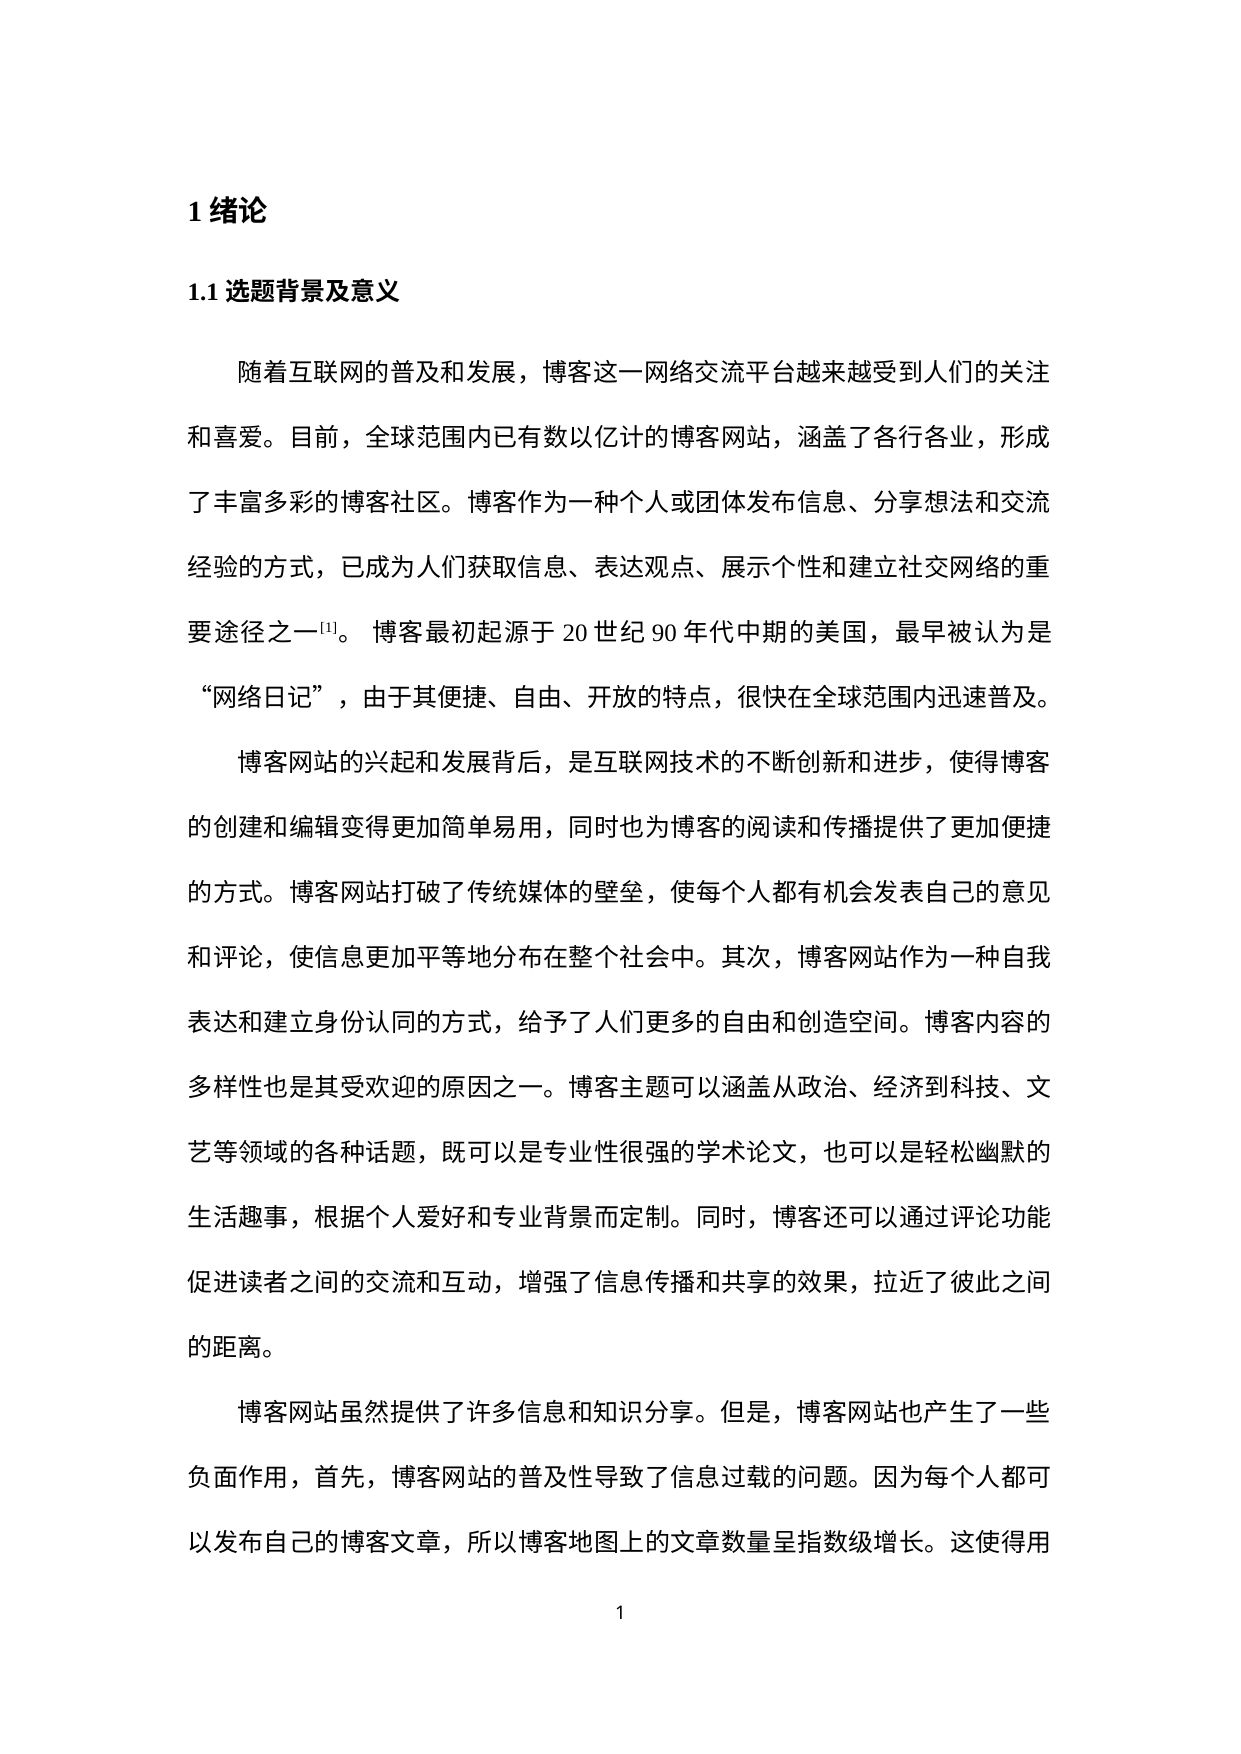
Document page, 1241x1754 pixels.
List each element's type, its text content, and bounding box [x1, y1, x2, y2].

text 随着互联网的普及和发展，博客这一网络交流平台越来越受到人们的关注和喜爱。目前，全球范围内已有数以亿计的博客网站，涵盖了各行各业，形成了丰富多彩的博客社区。博客作为一种个人或团体发布信息、分享想法和交流经验的方式，已成为人们获取信息、表达观点、展示个性和建立社交网络的重要途径之一[1]。 博客最初起源于20世纪90年代中期的美国，最早被认为是“网络日记”，由于其便捷、自由、开放的特点，很快在全球范围内迅速普及。 [187, 338, 1053, 728]
text 博客网站的兴起和发展背后，是互联网技术的不断创新和进步，使得博客的创建和编辑变得更加简单易用，同时也为博客的阅读和传播提供了更加便捷的方式。博客网站打破了传统媒体的壁垒，使每个人都有机会发表自己的意见和评论，使信息更加平等地分布在整个社会中。其次，博客网站作为一种自我表达和建立身份认同的方式，给予了人们更多的自由和创造空间。博客内容的多样性也是其受欢迎的原因之一。博客主题可以涵盖从政治、经济到科技、文艺等领域的各种话题，既可以是专业性很强的学术论文，也可以是轻松幽默的生活趣事，根据个人爱好和专业背景而定制。同时，博客还可以通过评论功能促进读者之间的交流和互动，增强了信息传播和共享的效果，拉近了彼此之间的距离。 [187, 728, 1053, 1378]
subtitle 1.1 选题背景及意义 [187, 257, 1053, 322]
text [187, 1378, 1053, 1573]
subtitle 1 绪论 [187, 176, 1053, 241]
